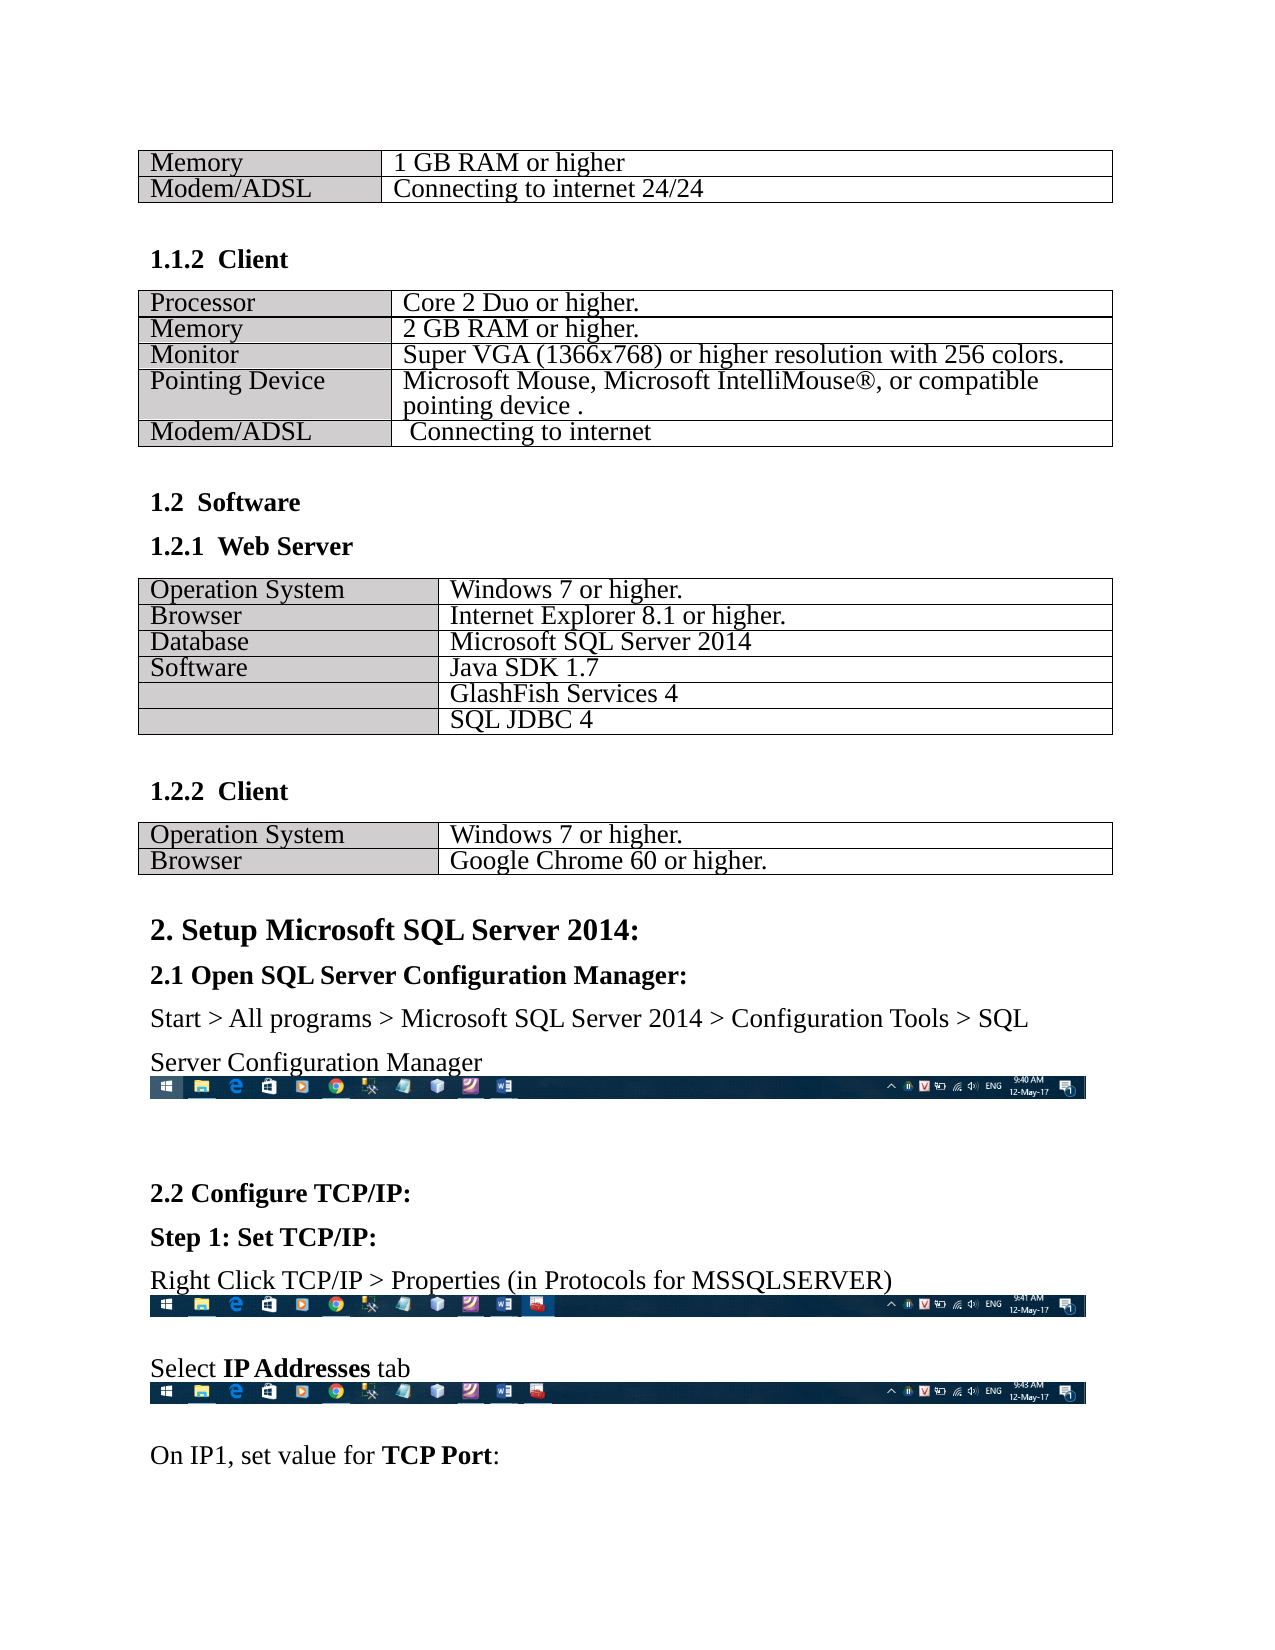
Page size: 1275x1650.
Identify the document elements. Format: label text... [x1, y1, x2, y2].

table_cell Connecting to internet 24/24 [382, 177, 1112, 202]
table_header Processor [139, 291, 391, 316]
table_header Windows 7 or higher. [439, 579, 1112, 604]
table_header Operation System [139, 579, 438, 604]
table_cell Internet Explorer 8.1 or higher. [439, 605, 1112, 630]
table_cell Google Chrome 60 or higher. [439, 849, 1112, 874]
table_cell 2 GB RAM or higher. [392, 318, 1112, 342]
table_cell Connecting to internet [392, 421, 1112, 446]
text On IP1, set value for TCP Port: [150, 1443, 1125, 1470]
table_cell Memory [139, 318, 391, 342]
text 1.1.2 Client [150, 247, 1125, 274]
table_cell GlashFish Services 4 [439, 683, 1112, 708]
table_cell 1 GB RAM or higher [382, 151, 1112, 176]
table_cell Database [139, 631, 438, 656]
table_header Windows 7 or higher. [439, 823, 1112, 848]
table_cell Software [139, 657, 438, 682]
table_cell Monitor [139, 344, 391, 368]
text Select IP Addresses tab [150, 1355, 1125, 1382]
text Start > All programs > Microsoft SQL Server 2014 > Configuration Tools > SQL [150, 1006, 1125, 1033]
text Step 1: Set TCP/IP: [150, 1224, 1125, 1251]
text 2. Setup Microsoft SQL Server 2014: [150, 919, 1125, 946]
table_cell [139, 683, 438, 708]
text 2.1 Open SQL Server Configuration Manager: [150, 963, 1125, 989]
text 1.2 Software [150, 490, 1125, 517]
table_header Operation System [139, 823, 438, 848]
table_cell Pointing Device [139, 370, 391, 419]
table_cell [139, 709, 438, 734]
table_header Core 2 Duo or higher. [392, 291, 1112, 316]
table_cell Modem/ADSL [139, 177, 381, 202]
table_cell Memory [139, 151, 381, 176]
text 2.2 Configure TCP/IP: [150, 1181, 1125, 1208]
table_cell Browser [139, 849, 438, 874]
table_cell Super VGA (1366x768) or higher resolution with 256 colors. [392, 344, 1112, 368]
text Server Configuration Manager [150, 1050, 1125, 1077]
table_cell Modem/ADSL [139, 421, 391, 446]
text 1.2.2 Client [150, 778, 1125, 806]
table_cell SQL JDBC 4 [439, 709, 1112, 734]
text 1.2.1 Web Server [150, 534, 1125, 561]
table_cell Java SDK 1.7 [439, 657, 1112, 682]
table_cell Microsoft Mouse, Microsoft IntelliMouse®, or compatible pointing device . [392, 370, 1112, 419]
table_cell Microsoft SQL Server 2014 [439, 631, 1112, 656]
table_cell Browser [139, 605, 438, 630]
text Right Click TCP/IP > Properties (in Protocols for MSSQLSERVER) [150, 1268, 1125, 1295]
